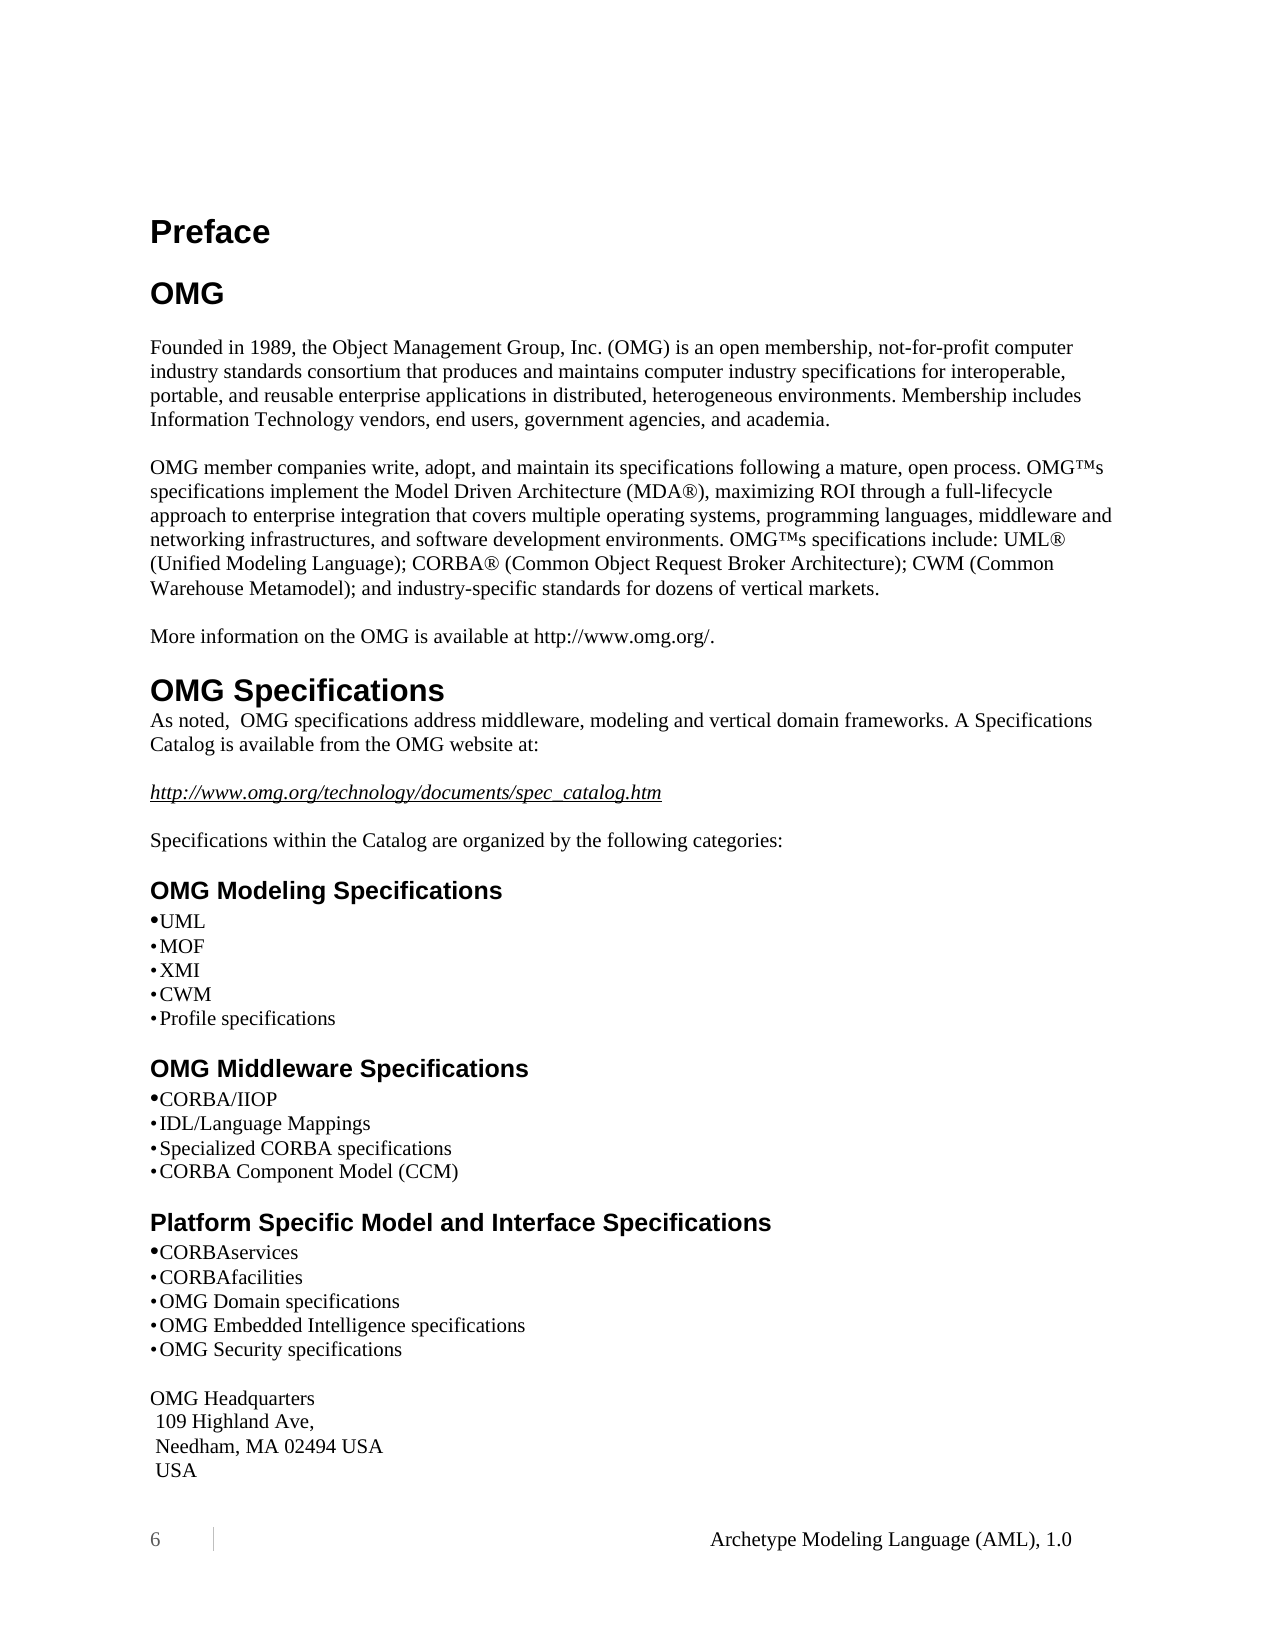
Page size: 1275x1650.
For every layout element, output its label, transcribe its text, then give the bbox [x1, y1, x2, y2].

text • CORBAservices • CORBAfacilities • OMG Domain specifications • OMG Embedded Intelligence specifications • OMG Security specifications [150, 1236, 1125, 1385]
text http://www.omg.org/technology/documents/spec_catalog.htm [150, 780, 1125, 804]
text • UML • MOF • XMI • CWM • Profile specifications [150, 905, 1125, 1054]
text OMG Modeling Specifications [150, 876, 1125, 905]
text • CORBA/IIOP • IDL/Language Mappings • Specialized CORBA specifications • CORBA Component Model (CCM) [150, 1083, 1125, 1208]
text Founded in 1989, the Object Management Group, Inc. (OMG) is an open membership, not-for-profit computer industry standards consortium that produces and maintains computer industry specifications for interoperable, portable, and reusable enterprise applications in distributed, heterogeneous environments. Membership includes Information Technology vendors, end users, government agencies, and academia. OMG member companies write, adopt, and maintain its specifications following a mature, open process. OMG™s specifications implement the Model Driven Architecture (MDA®), maximizing ROI through a full-lifecycle approach to enterprise integration that covers multiple operating systems, programming languages, middleware and networking infrastructures, and software development environments. OMG™s specifications include: UML® (Unified Modeling Language); CORBA® (Common Object Request Broker Architecture); CWM (Common Warehouse Metamodel); and industry-specific standards for dozens of vertical markets. More information on the OMG is available at http://www.omg.org/. [150, 335, 1125, 672]
text As noted, OMG specifications address middleware, modeling and vertical domain frameworks. A Specifications Catalog is available from the OMG website at: [150, 708, 1125, 756]
text Platform Specific Model and Interface Specifications [150, 1208, 1125, 1236]
text Specifications within the Catalog are organized by the following categories: [150, 828, 1125, 876]
text OMG [150, 275, 1125, 335]
text Preface [150, 212, 1125, 251]
text OMG Middleware Specifications [150, 1054, 1125, 1083]
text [150, 1385, 1125, 1482]
text OMG Specifications [150, 672, 1125, 708]
